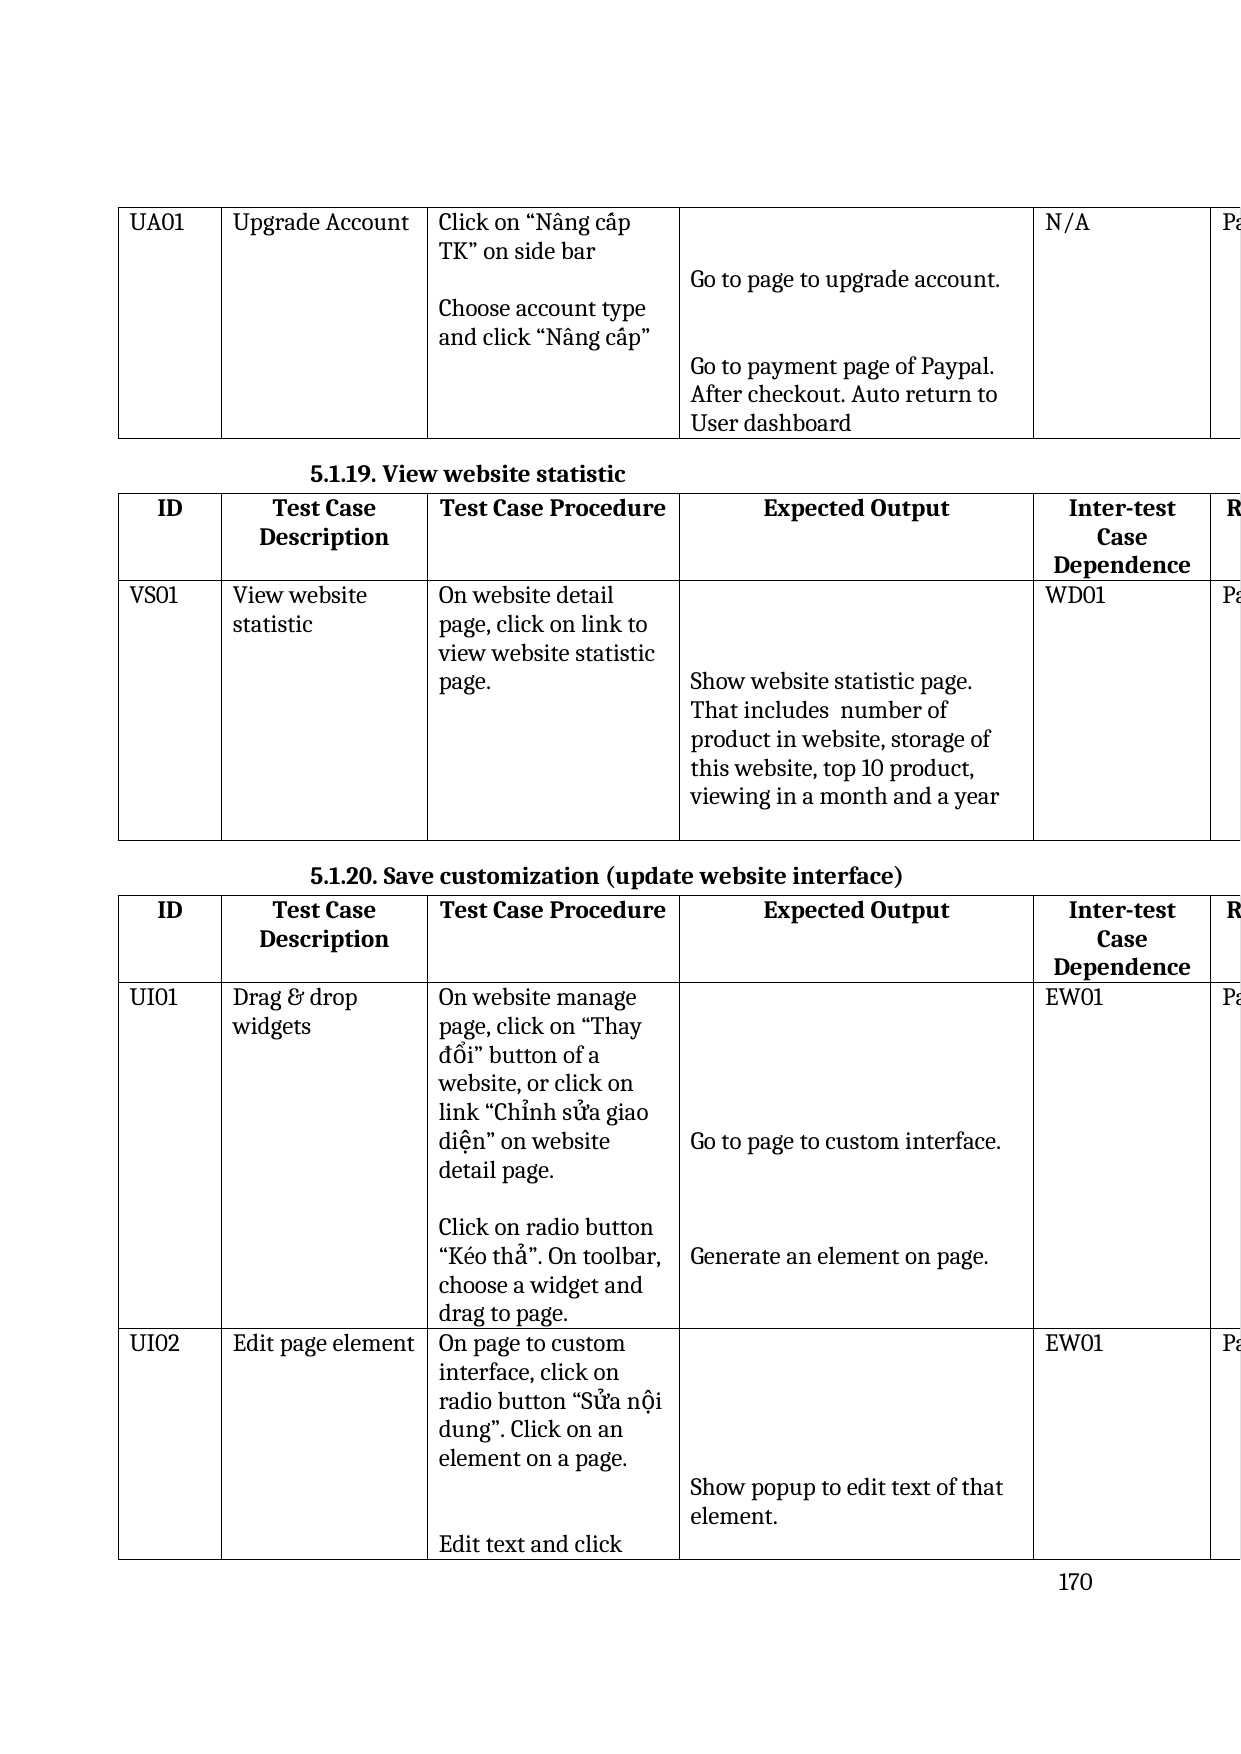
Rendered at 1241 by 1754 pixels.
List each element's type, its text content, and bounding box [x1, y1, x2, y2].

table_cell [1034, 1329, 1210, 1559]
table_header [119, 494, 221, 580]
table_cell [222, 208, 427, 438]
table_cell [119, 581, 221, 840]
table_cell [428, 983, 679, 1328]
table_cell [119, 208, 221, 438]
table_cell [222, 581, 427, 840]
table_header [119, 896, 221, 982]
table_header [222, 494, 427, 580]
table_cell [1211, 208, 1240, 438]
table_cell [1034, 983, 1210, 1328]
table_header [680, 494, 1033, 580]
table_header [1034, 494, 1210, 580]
subtitle View website statistic [222, 460, 1092, 488]
subtitle Save customization (update website interface) [222, 862, 1092, 890]
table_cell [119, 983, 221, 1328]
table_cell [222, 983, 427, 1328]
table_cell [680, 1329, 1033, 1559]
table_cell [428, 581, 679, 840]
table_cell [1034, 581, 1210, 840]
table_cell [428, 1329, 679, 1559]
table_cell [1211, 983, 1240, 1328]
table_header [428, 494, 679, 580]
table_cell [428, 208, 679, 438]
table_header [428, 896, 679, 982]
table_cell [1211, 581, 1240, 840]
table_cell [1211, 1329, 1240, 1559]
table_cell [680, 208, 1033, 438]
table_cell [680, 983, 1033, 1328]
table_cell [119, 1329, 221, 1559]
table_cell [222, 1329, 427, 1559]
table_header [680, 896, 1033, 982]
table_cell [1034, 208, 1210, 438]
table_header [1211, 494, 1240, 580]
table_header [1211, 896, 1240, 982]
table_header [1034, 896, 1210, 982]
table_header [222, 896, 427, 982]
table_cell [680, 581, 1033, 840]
